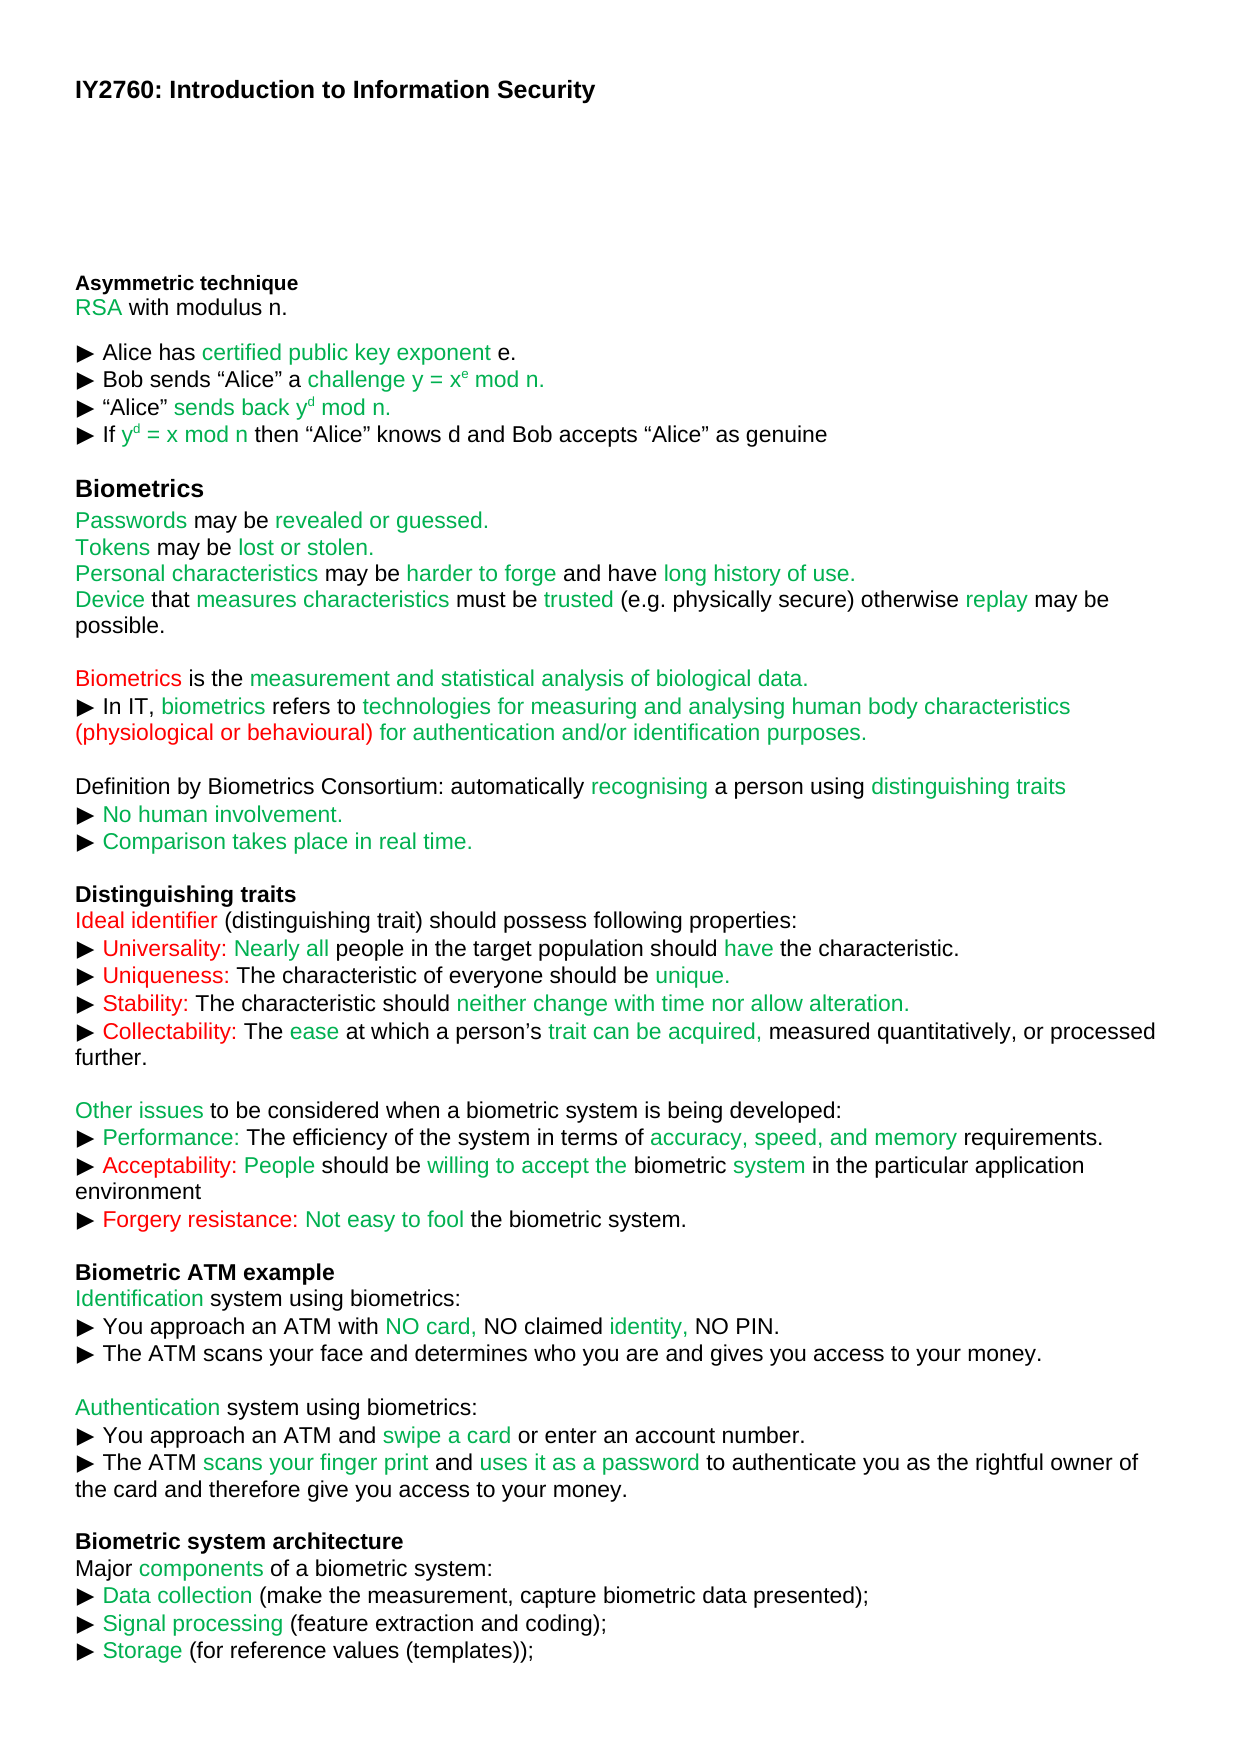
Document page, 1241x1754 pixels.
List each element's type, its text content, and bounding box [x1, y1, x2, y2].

text ▶ You approach an ATM and swipe a card or enter an account number. [75, 1420, 1165, 1448]
text Definition by Biometrics Consortium: automatically recognising a person using distinguishing traits [75, 773, 1165, 799]
text Passwords may be revealed or guessed. [75, 507, 1165, 533]
text Biometrics is the measurement and statistical analysis of biological data. [75, 665, 1165, 692]
text ▶ Data collection (make the measurement, capture biometric data presented); [75, 1581, 1165, 1609]
subtitle Biometrics [75, 474, 1165, 503]
text ▶ In IT, biometrics refers to technologies for measuring and analysing human body characteristics (physiological or behavioural) for authentication and/or identification purposes. [75, 692, 1165, 746]
text ▶ Performance: The efficiency of the system in terms of accuracy, speed, and memory requirements. [75, 1123, 1165, 1151]
text Identification system using biometrics: [75, 1285, 1165, 1311]
subtitle Biometric system architecture [75, 1528, 1165, 1555]
text ▶ Comparison takes place in real time. [75, 827, 1165, 854]
text Ideal identifier (distinguishing trait) should possess following properties: [75, 907, 1165, 934]
text Authentication system using biometrics: [75, 1394, 1165, 1420]
text Tokens may be lost or stolen. [75, 533, 1165, 560]
text ▶ Stability: The characteristic should neither change with time nor allow alteration. [75, 989, 1165, 1016]
text ▶ The ATM scans your finger print and uses it as a password to authenticate you as the rightful owner of the card and therefore give you access to your money. [75, 1448, 1165, 1502]
text ▶ Alice has certified public key exponent e. [75, 337, 1165, 365]
text ▶ Bob sends “Alice” a challenge y = xe mod n. [75, 365, 1165, 392]
subtitle Distinguishing traits [75, 881, 1165, 907]
text Other issues to be considered when a biometric system is being developed: [75, 1097, 1165, 1123]
text ▶ Signal processing (feature extraction and coding); [75, 1609, 1165, 1636]
text ▶ Acceptability: People should be willing to accept the biometric system in the particular application environment [75, 1151, 1165, 1205]
text ▶ If yd = x mod n then “Alice” knows d and Bob accepts “Alice” as genuine [75, 420, 1165, 448]
text ▶ No human involvement. [75, 799, 1165, 827]
text ▶ Collectability: The ease at which a person’s trait can be acquired, measured quantitatively, or processed further. [75, 1016, 1165, 1070]
text ▶ Forgery resistance: Not easy to fool the biometric system. [75, 1205, 1165, 1232]
text ▶ Universality: Nearly all people in the target population should have the characteristic. [75, 934, 1165, 961]
text ▶ Storage (for reference values (templates)); [75, 1636, 1165, 1664]
text Major components of a biometric system: [75, 1555, 1165, 1581]
text ▶ You approach an ATM with NO card, NO claimed identity, NO PIN. [75, 1311, 1165, 1339]
subtitle Biometric ATM example [75, 1259, 1165, 1285]
text Device that measures characteristics must be trusted (e.g. physically secure) otherwise replay may be possible. [75, 586, 1165, 639]
text Personal characteristics may be harder to forge and have long history of use. [75, 560, 1165, 586]
text ▶ Uniqueness: The characteristic of everyone should be unique. [75, 961, 1165, 989]
text RSA with modulus n. [75, 294, 1165, 321]
subtitle Asymmetric technique [75, 270, 1165, 294]
text ▶ “Alice” sends back yd mod n. [75, 392, 1165, 420]
text ▶ The ATM scans your face and determines who you are and gives you access to your money. [75, 1339, 1165, 1367]
